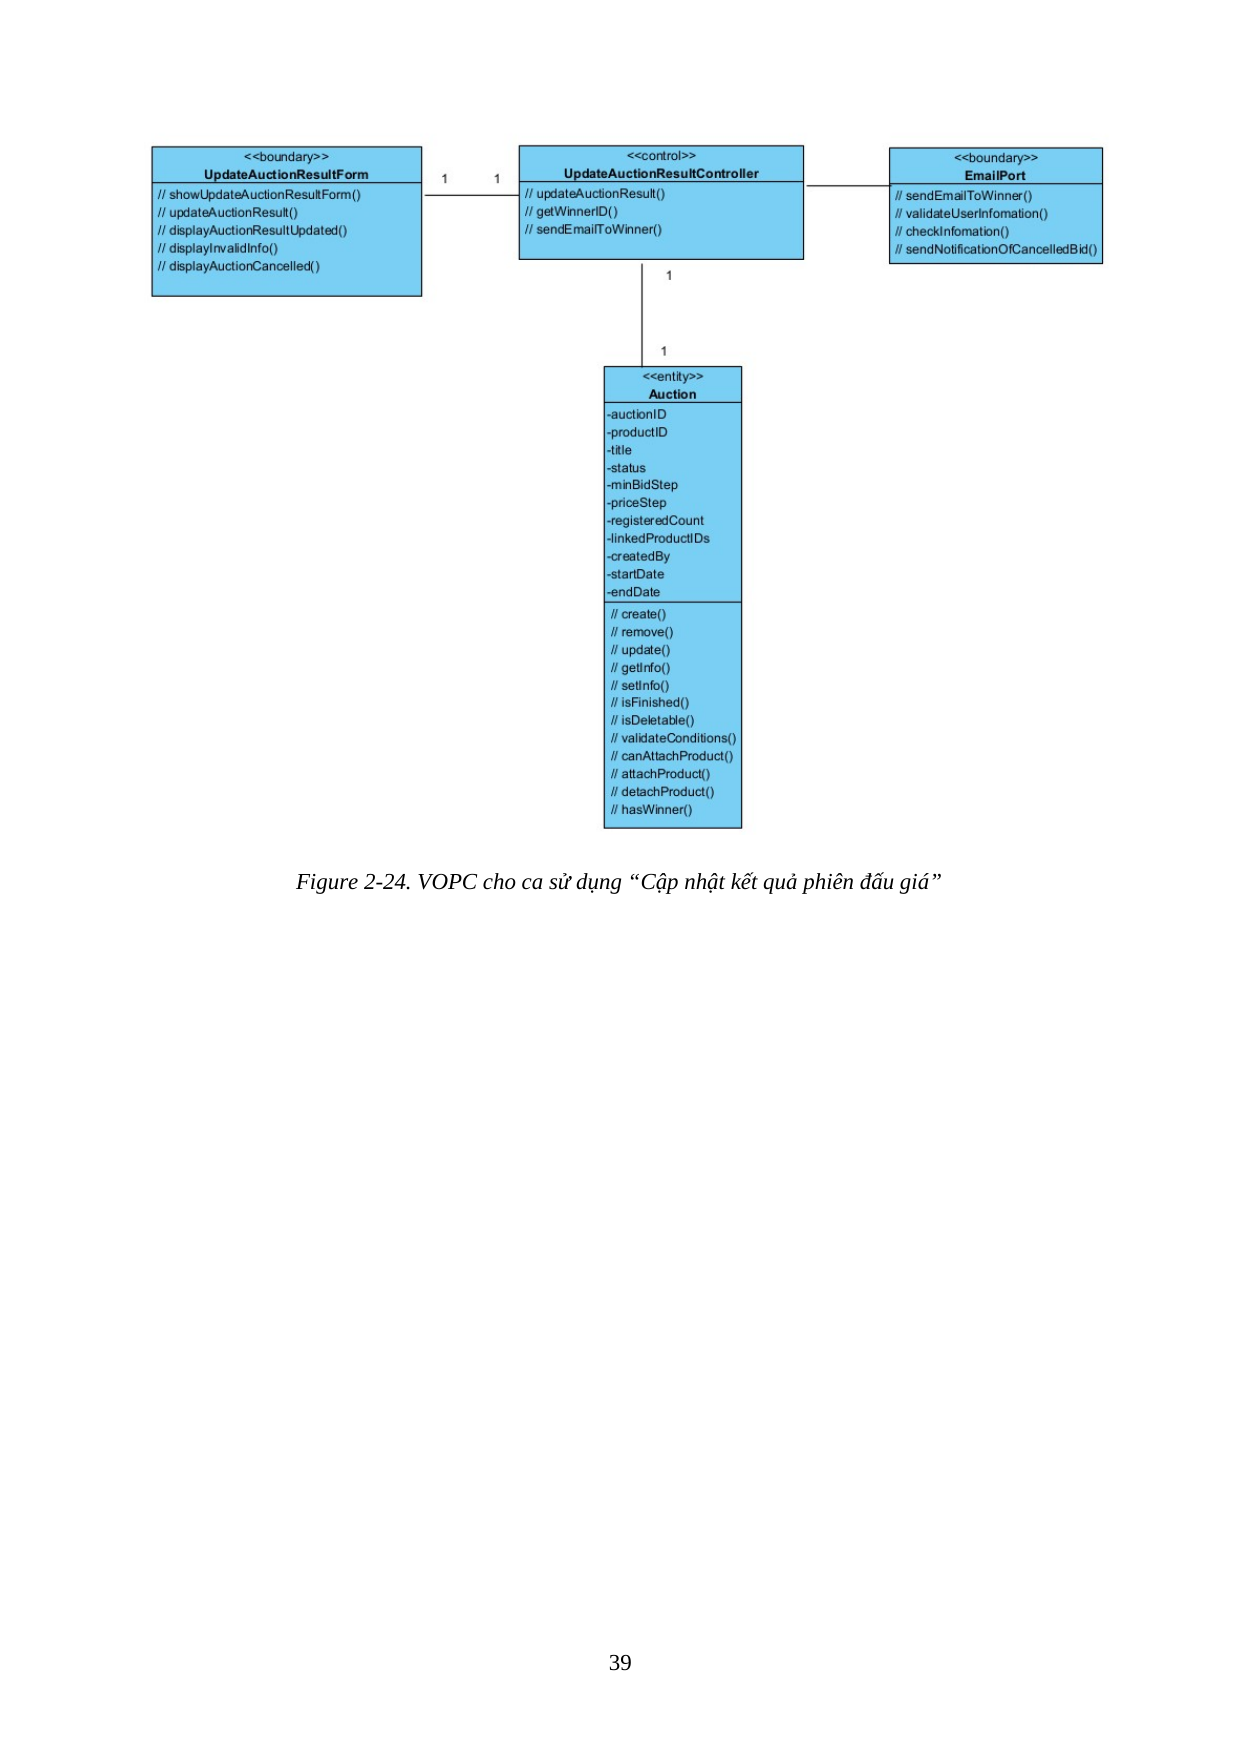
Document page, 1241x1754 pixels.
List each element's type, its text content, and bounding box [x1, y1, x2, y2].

text Figure 2-24. VOPC cho ca sử dụng “Cập nhật kết quả phiên đấu giá” [118, 868, 1122, 895]
picture [118, 118, 1122, 835]
